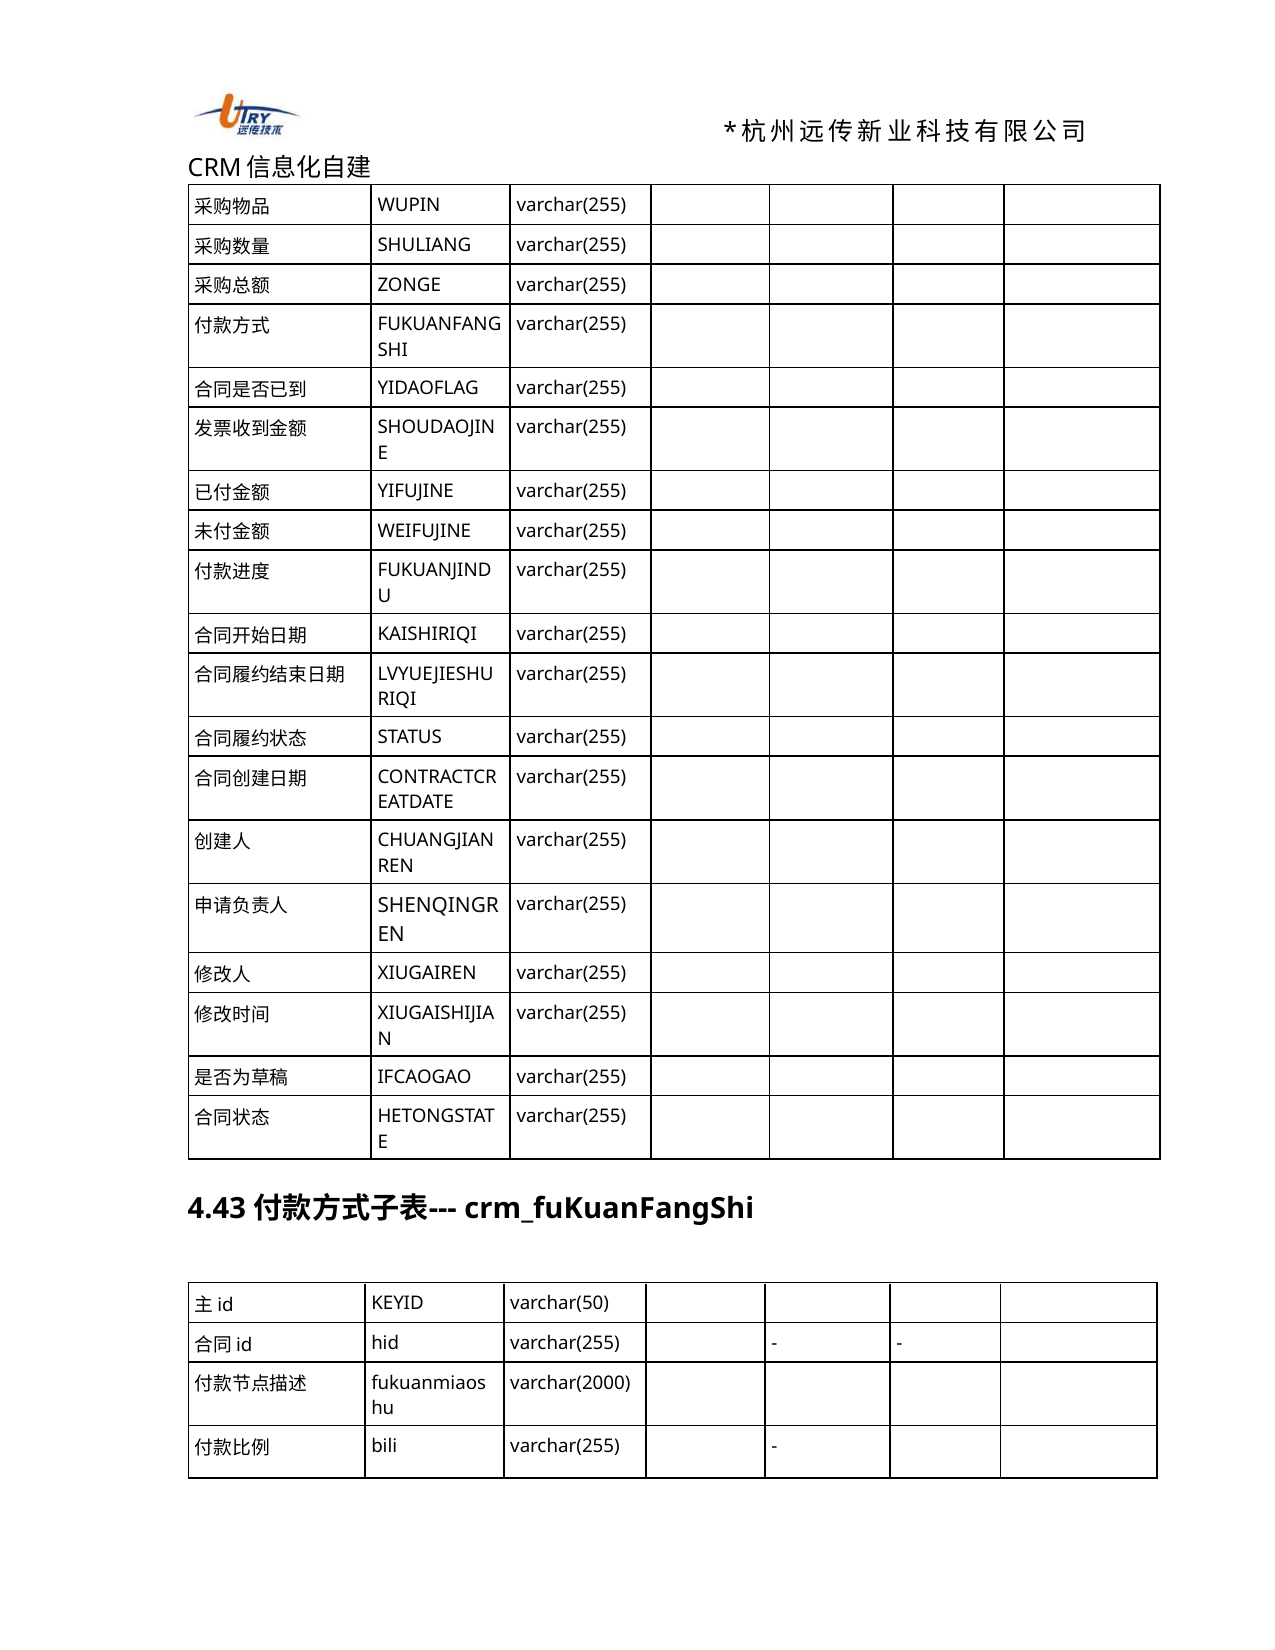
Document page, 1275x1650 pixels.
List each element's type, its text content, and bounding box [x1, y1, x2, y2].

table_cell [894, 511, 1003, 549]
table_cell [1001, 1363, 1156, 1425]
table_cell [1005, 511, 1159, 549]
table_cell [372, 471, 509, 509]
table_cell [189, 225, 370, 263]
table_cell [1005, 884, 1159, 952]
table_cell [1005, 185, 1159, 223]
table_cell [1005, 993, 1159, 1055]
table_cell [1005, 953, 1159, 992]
subtitle 4.43 付款方式子表--- crm_fuKuanFangShi [187, 1185, 1087, 1227]
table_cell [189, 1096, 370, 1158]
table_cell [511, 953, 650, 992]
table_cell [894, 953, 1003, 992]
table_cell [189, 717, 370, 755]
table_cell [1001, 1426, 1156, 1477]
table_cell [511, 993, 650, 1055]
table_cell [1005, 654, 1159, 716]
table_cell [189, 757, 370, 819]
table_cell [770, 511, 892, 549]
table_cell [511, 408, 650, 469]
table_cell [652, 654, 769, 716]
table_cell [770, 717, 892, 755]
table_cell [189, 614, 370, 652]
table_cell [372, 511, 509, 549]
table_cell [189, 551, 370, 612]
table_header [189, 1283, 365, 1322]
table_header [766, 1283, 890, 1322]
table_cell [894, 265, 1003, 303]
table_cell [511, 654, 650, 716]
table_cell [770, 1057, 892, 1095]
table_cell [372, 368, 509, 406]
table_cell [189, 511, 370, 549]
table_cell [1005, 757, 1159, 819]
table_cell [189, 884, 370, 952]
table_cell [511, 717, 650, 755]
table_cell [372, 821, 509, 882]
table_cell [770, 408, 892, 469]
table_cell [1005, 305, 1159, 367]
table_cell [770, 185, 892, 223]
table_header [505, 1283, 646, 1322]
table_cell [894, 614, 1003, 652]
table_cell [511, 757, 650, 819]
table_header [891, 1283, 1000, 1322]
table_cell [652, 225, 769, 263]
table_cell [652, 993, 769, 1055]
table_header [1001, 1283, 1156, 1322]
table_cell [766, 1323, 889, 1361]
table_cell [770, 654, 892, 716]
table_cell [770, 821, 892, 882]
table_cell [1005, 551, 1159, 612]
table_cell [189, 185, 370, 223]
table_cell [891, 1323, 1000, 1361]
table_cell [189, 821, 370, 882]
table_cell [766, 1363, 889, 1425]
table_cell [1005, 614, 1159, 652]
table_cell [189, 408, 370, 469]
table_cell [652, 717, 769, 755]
picture [187, 88, 307, 141]
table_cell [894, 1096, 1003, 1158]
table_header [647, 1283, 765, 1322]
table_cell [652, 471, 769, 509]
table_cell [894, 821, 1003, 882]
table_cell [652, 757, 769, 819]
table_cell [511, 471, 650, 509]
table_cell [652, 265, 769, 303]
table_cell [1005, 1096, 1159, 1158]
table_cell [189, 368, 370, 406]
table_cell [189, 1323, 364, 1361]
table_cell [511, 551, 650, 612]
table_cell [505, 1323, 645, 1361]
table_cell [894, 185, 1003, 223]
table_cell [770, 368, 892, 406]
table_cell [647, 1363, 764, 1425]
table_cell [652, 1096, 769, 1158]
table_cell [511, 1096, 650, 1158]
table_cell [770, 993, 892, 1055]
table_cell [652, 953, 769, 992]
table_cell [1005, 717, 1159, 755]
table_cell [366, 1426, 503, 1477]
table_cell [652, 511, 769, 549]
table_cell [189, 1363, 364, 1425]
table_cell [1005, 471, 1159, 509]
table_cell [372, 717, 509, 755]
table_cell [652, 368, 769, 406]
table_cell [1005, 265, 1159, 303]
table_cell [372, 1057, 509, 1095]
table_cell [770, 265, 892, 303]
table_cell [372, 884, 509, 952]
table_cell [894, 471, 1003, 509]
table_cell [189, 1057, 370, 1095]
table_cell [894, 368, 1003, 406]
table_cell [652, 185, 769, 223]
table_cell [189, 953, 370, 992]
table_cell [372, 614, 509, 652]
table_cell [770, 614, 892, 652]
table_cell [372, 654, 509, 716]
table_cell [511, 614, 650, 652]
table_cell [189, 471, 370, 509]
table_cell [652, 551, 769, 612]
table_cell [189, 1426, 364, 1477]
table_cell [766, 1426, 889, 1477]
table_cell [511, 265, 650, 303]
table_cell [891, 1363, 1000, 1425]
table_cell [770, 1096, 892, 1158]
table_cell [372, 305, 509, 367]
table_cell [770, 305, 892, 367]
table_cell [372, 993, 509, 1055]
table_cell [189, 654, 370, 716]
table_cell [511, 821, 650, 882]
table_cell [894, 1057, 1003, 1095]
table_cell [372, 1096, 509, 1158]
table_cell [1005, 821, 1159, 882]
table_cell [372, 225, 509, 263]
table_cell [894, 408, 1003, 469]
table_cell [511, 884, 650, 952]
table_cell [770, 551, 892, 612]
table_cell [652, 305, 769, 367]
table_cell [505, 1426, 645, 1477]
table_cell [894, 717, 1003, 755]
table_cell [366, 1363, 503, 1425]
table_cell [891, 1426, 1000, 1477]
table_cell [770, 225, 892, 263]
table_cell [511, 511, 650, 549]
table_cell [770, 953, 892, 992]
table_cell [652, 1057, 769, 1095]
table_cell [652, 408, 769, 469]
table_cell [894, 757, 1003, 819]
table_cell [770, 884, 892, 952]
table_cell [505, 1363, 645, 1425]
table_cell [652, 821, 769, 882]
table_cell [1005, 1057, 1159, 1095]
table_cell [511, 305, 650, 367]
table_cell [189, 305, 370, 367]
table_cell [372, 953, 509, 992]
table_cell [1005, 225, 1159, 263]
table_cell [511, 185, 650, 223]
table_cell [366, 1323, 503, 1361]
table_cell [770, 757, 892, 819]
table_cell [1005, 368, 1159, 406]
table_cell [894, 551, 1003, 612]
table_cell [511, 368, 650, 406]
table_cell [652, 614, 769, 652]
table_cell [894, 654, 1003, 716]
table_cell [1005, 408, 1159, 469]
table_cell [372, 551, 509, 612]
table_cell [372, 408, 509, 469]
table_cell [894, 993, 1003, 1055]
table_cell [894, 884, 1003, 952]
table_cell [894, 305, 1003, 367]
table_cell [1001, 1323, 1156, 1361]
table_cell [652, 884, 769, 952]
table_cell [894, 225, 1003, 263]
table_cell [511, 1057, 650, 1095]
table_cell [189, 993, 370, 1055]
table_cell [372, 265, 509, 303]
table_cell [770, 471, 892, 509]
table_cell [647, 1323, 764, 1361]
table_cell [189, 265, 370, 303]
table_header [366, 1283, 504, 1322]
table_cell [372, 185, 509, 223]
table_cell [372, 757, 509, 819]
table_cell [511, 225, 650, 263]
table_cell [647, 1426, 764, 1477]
